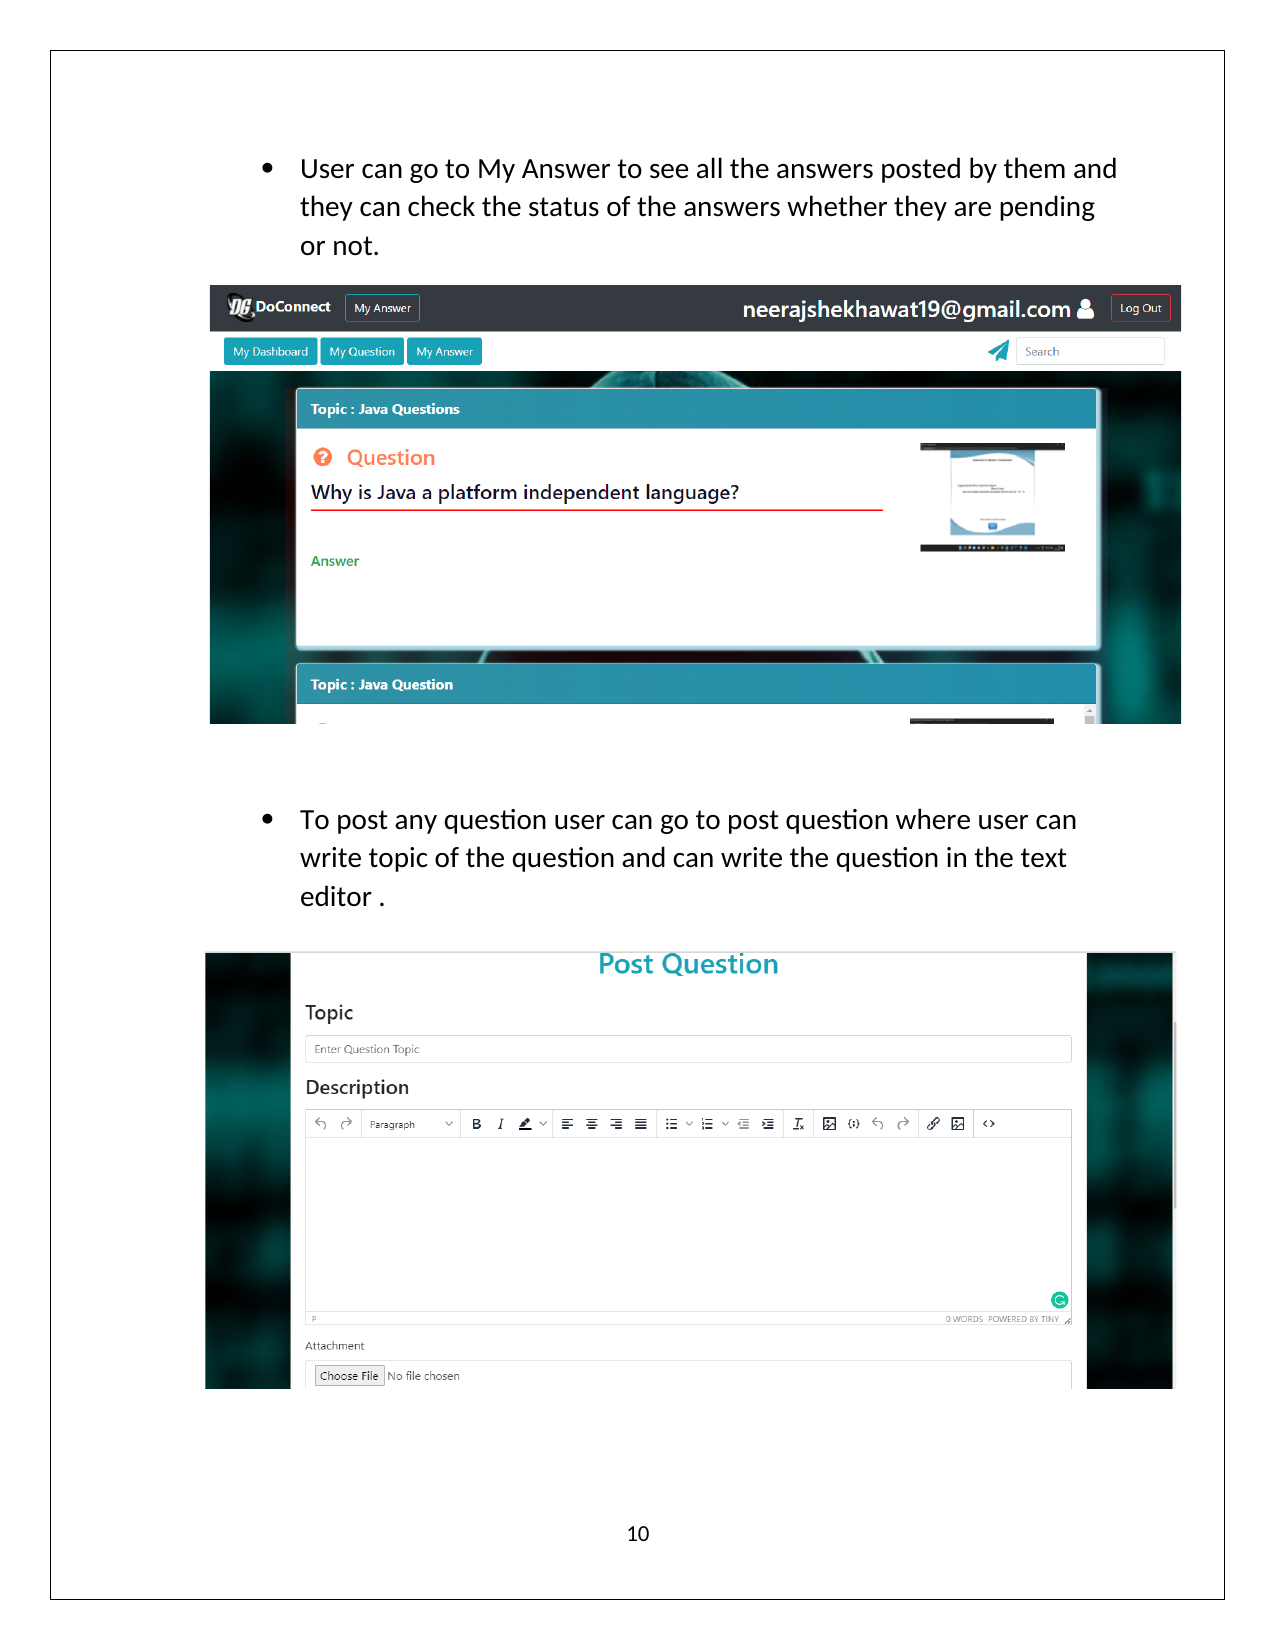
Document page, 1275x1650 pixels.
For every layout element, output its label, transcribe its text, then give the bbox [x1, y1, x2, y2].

list User can go to My Answer to see all the answers posted by them and they can check the status of the answers whether they are pending or not. [262, 150, 1125, 262]
list To post any question user can go to post question where user can write topic of the question and can write the question in the text editor . [262, 801, 1125, 913]
picture [204, 951, 1176, 1388]
picture [209, 285, 1181, 723]
